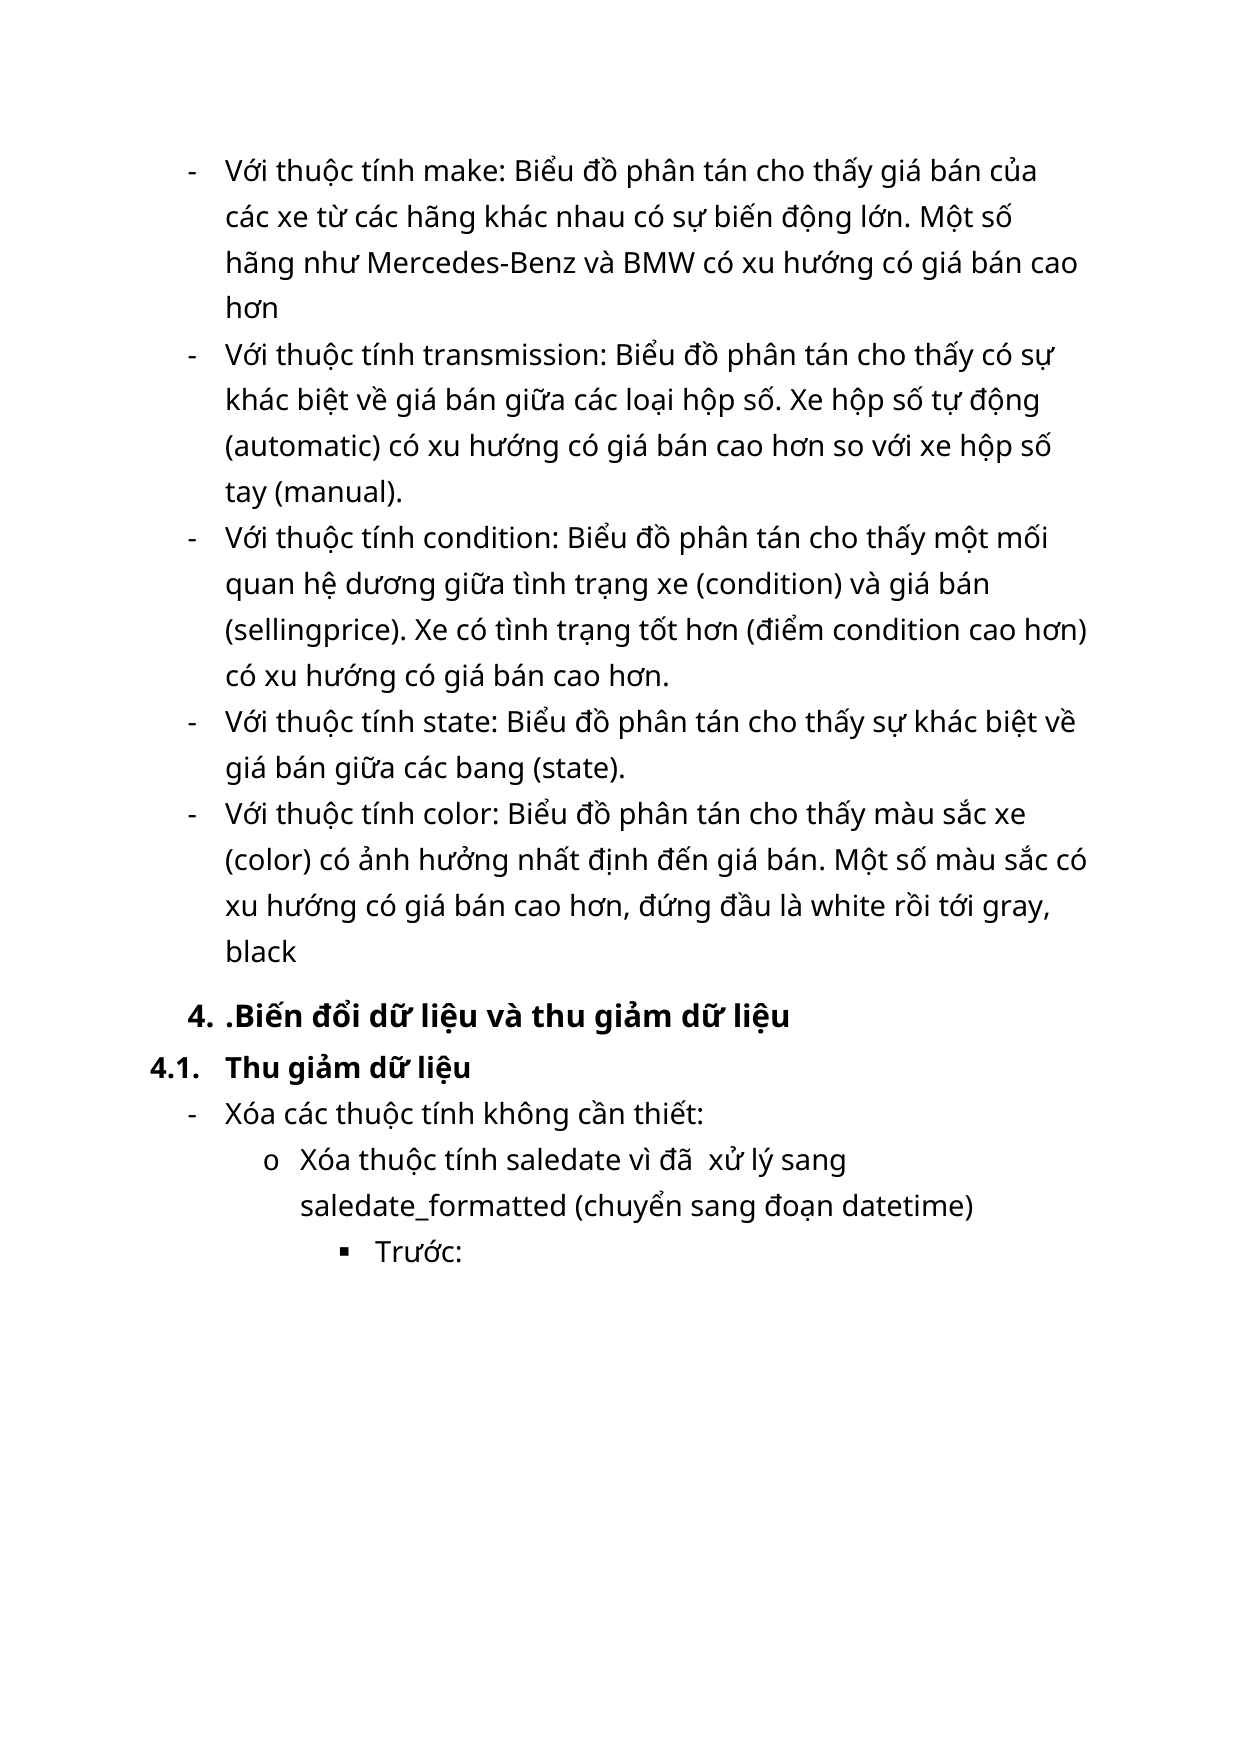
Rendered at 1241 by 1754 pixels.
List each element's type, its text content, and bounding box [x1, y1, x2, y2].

list Xóa các thuộc tính không cần thiết: [187, 1093, 1090, 1133]
list Với thuộc tính state: Biểu đồ phân tán cho thấy sự khác biệt về giá bán giữa các bang (state). [187, 701, 1090, 787]
subtitle .Biến đổi dữ liệu và thu giảm dữ liệu [187, 993, 1090, 1036]
list Với thuộc tính color: Biểu đồ phân tán cho thấy màu sắc xe (color) có ảnh hưởng nhất định đến giá bán. Một số màu sắc có xu hướng có giá bán cao hơn, đứng đầu là white rồi tới gray, black [187, 793, 1090, 971]
subtitle Thu giảm dữ liệu [150, 1047, 1090, 1087]
list Với thuộc tính condition: Biểu đồ phân tán cho thấy một mối quan hệ dương giữa tình trạng xe (condition) và giá bán (sellingprice). Xe có tình trạng tốt hơn (điểm condition cao hơn) có xu hướng có giá bán cao hơn. [187, 517, 1090, 695]
list Với thuộc tính make: Biểu đồ phân tán cho thấy giá bán của các xe từ các hãng khác nhau có sự biến động lớn. Một số hãng như Mercedes-Benz và BMW có xu hướng có giá bán cao hơn [187, 150, 1090, 327]
list Với thuộc tính transmission: Biểu đồ phân tán cho thấy có sự khác biệt về giá bán giữa các loại hộp số. Xe hộp số tự động (automatic) có xu hướng có giá bán cao hơn so với xe hộp số tay (manual). [187, 334, 1090, 511]
list Xóa thuộc tính saledate vì đã xử lý sang saledate_formatted (chuyển sang đoạn datetime) [262, 1139, 1090, 1225]
list Trước: [337, 1231, 1090, 1271]
